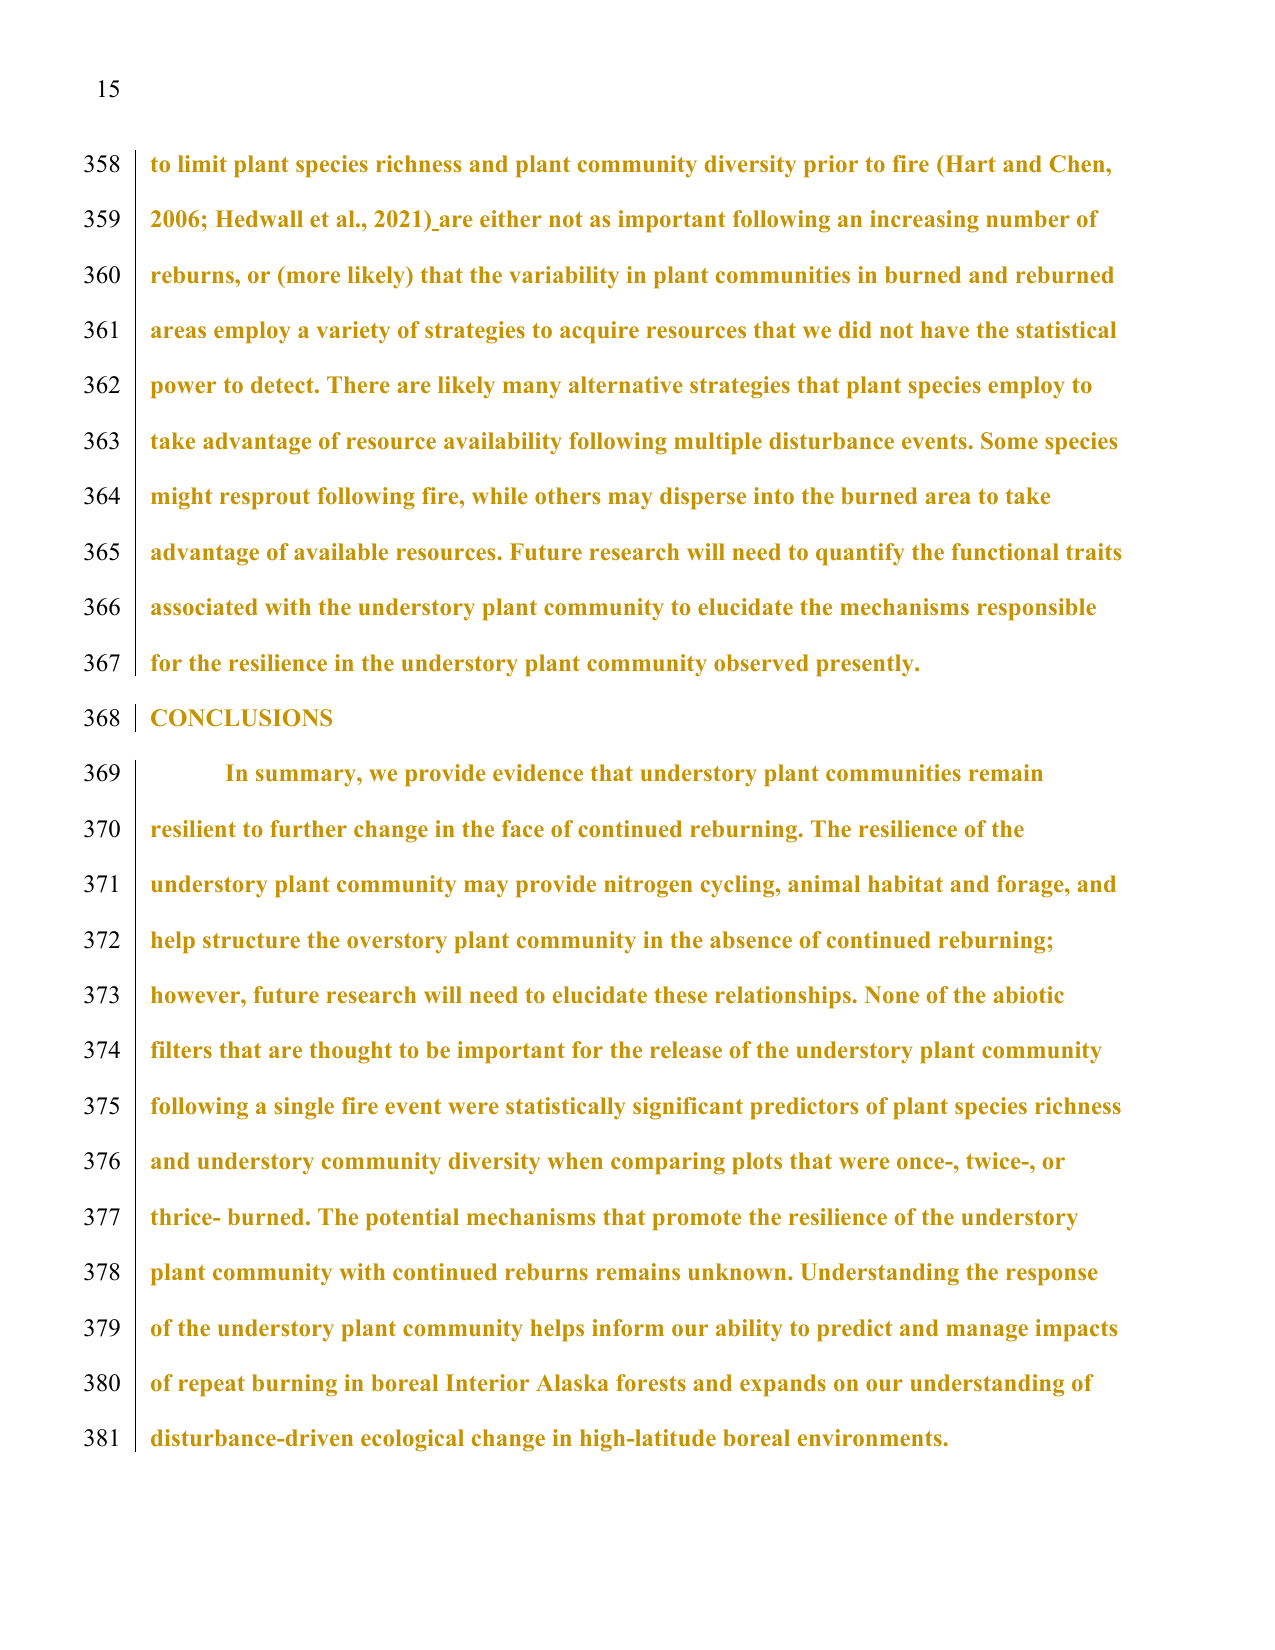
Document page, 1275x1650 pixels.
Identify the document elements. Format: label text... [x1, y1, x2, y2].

text In summary, we provide evidence that understory plant communities remain resilient to further change in the face of continued reburning. The resilience of the understory plant community may provide nitrogen cycling, animal habitat and forage, and help structure the overstory plant community in the absence of continued reburning; however, future research will need to elucidate these relationships. None of the abiotic filters that are thought to be important for the release of the understory plant community following a single fire event were statistically significant predictors of plant species richness and understory community diversity when comparing plots that were once-, twice-, or thrice- burned. The potential mechanisms that promote the resilience of the understory plant community with continued reburns remains unknown. Understanding the response of the understory plant community helps inform our ability to predict and manage impacts of repeat burning in boreal Interior Alaska forests and expands on our understanding of disturbance-driven ecological change in high-latitude boreal environments. [150, 759, 1125, 1452]
text CONCLUSIONS [150, 704, 1125, 732]
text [150, 150, 1125, 676]
